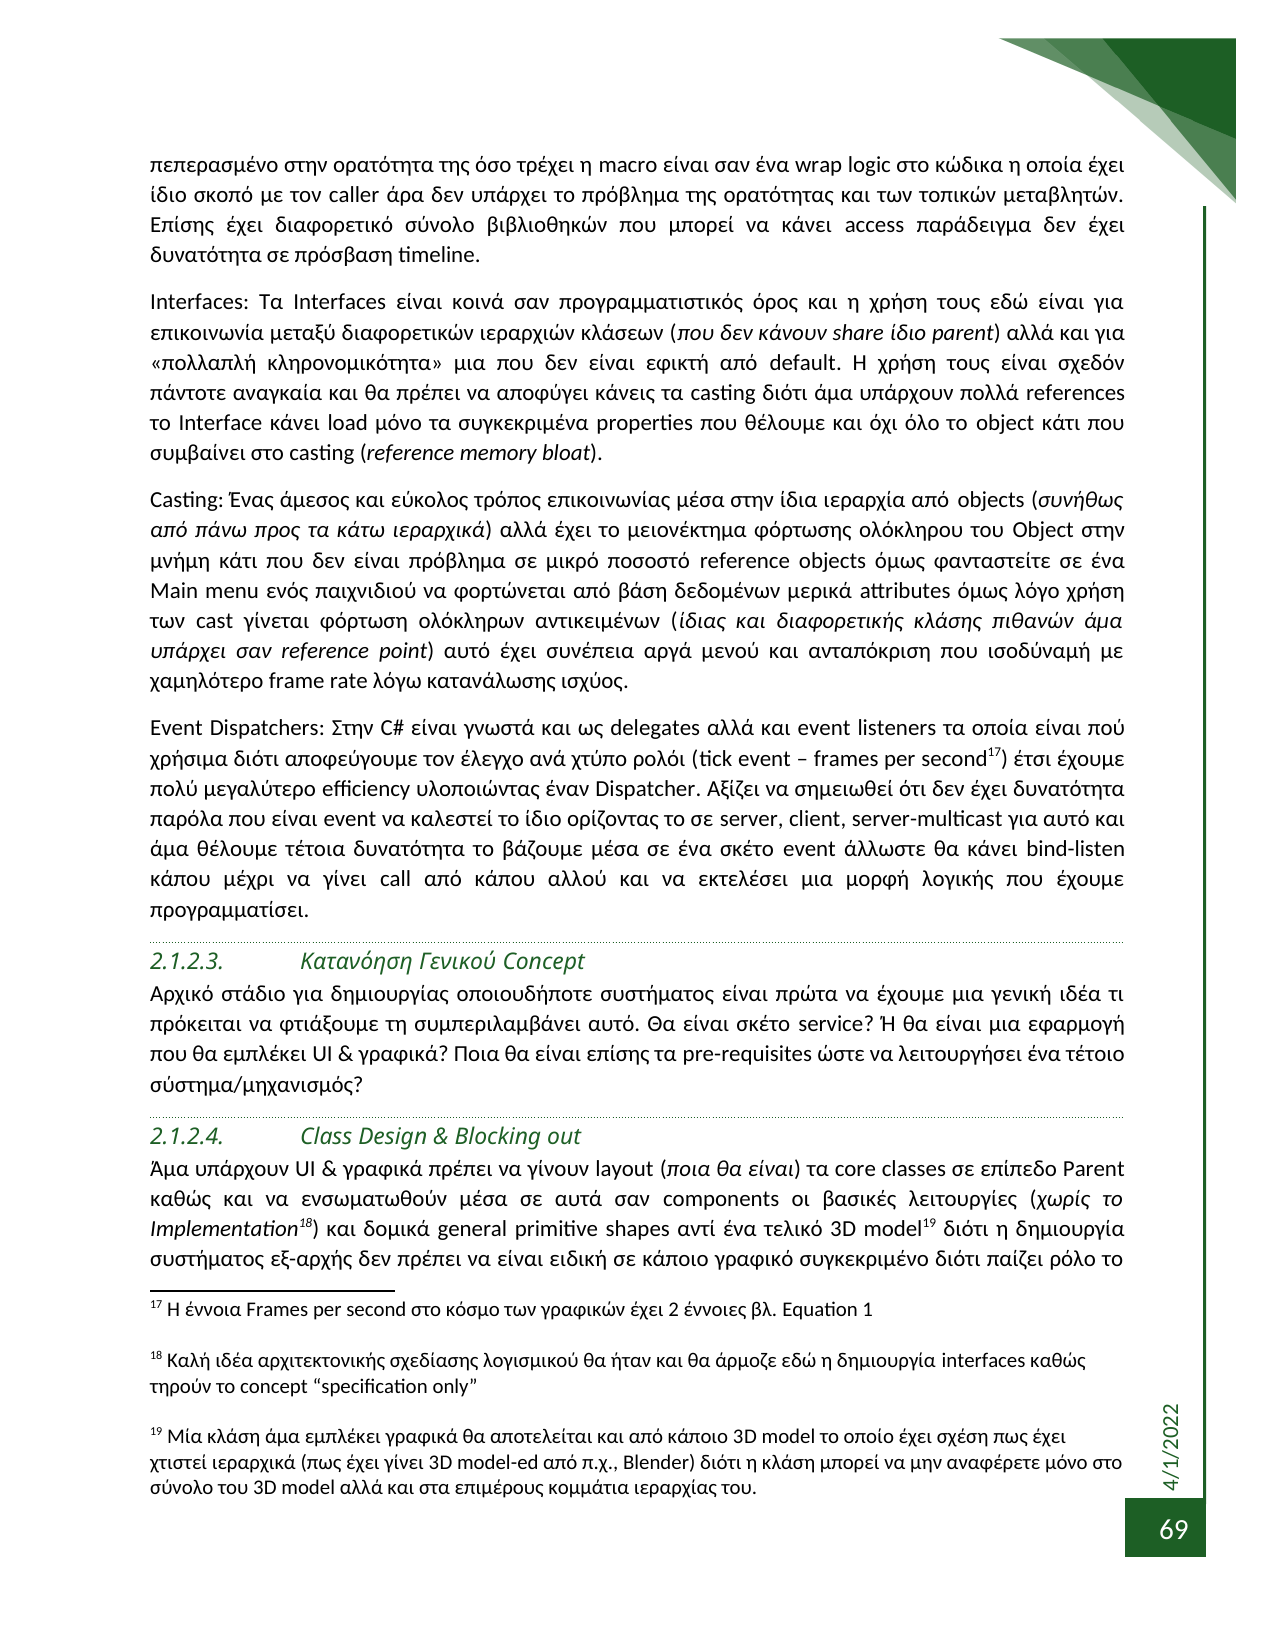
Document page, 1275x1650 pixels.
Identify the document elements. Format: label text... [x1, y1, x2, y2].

text Event Dispatchers: Στην C# είναι γνωστά και ως delegates αλλά και event listeners τα οποία είναι πού χρήσιμα διότι αποφεύγουμε τον έλεγχο ανά χτύπο ρολόι (tick event – frames per second) έτσι έχουμε πολύ μεγαλύτερο efficiency υλοποιώντας έναν Dispatcher. Αξίζει να σημειωθεί ότι δεν έχει δυνατότητα παρόλα που είναι event να καλεστεί το ίδιο ορίζοντας το σε server, client, server-multicast για αυτό και άμα θέλουμε τέτοια δυνατότητα το βάζουμε μέσα σε ένα σκέτο event άλλωστε θα κάνει bind-listen κάπου μέχρι να γίνει call από κάπου αλλού και να εκτελέσει μια μορφή λογικής που έχουμε προγραμματίσει. [150, 713, 1125, 923]
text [150, 150, 1125, 269]
subtitle Κατανόηση Γενικού Concept [150, 942, 1125, 977]
picture [997, 38, 1236, 204]
text Interfaces: Τα Interfaces είναι κοινά σαν προγραμματιστικός όρος και η χρήση τους εδώ είναι για επικοινωνία μεταξύ διαφορετικών ιεραρχιών κλάσεων (που δεν κάνουν share ίδιο parent) αλλά και για «πολλαπλή κληρονομικότητα» μια που δεν είναι εφικτή από default. Η χρήση τους είναι σχεδόν πάντοτε αναγκαία και θα πρέπει να αποφύγει κάνεις τα casting διότι άμα υπάρχουν πολλά references το Interface κάνει load μόνο τα συγκεκριμένα properties που θέλουμε και όχι όλο το object κάτι που συμβαίνει στο casting (reference memory bloat). [150, 287, 1125, 467]
text Casting: Ένας άμεσος και εύκολος τρόπος επικοινωνίας μέσα στην ίδια ιεραρχία από objects (συνήθως από πάνω προς τα κάτω ιεραρχικά) αλλά έχει το μειονέκτημα φόρτωσης ολόκληρου του Object στην μνήμη κάτι που δεν είναι πρόβλημα σε μικρό ποσοστό reference objects όμως φανταστείτε σε ένα Main menu ενός παιχνιδιού να φορτώνεται από βάση δεδομένων μερικά attributes όμως λόγο χρήση των cast γίνεται φόρτωση ολόκληρων αντικειμένων (ίδιας και διαφορετικής κλάσης πιθανών άμα υπάρχει σαν reference point) αυτό έχει συνέπεια αργά μενού και ανταπόκριση που ισοδύναμή με χαμηλότερο frame rate λόγω κατανάλωσης ισχύος. [150, 485, 1125, 695]
subtitle Class Design & Blocking out [150, 1117, 1125, 1151]
text Αρχικό στάδιο για δημιουργίας οποιουδήποτε συστήματος είναι πρώτα να έχουμε μια γενική ιδέα τι πρόκειται να φτιάξουμε τη συμπεριλαμβάνει αυτό. Θα είναι σκέτο service? Ή θα είναι μια εφαρμογή που θα εμπλέκει UI & γραφικά? Ποια θα είναι επίσης τα pre-requisites ώστε να λειτουργήσει ένα τέτοιο σύστημα/μηχανισμός? [150, 979, 1125, 1098]
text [150, 1154, 1125, 1273]
